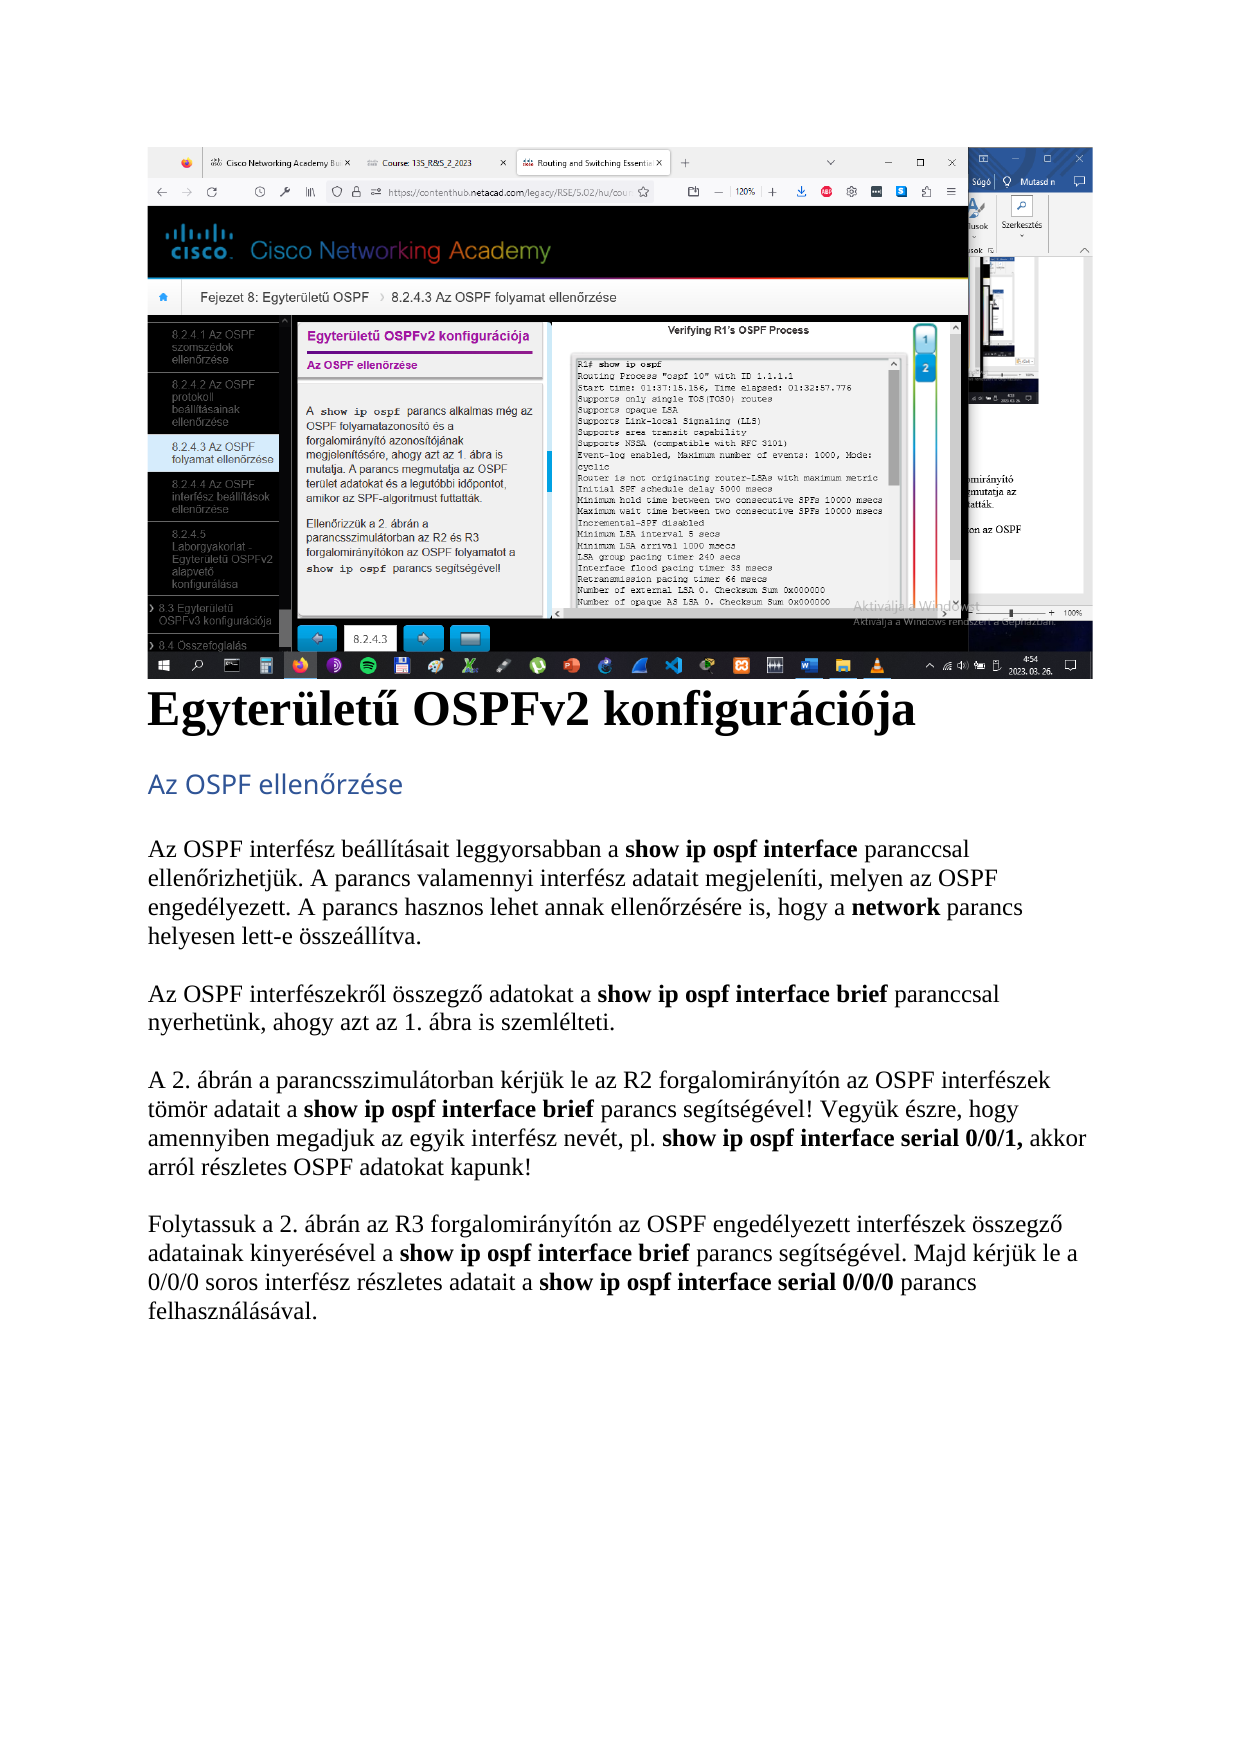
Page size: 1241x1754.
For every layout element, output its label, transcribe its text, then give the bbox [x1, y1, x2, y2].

subtitle Egyterületű OSPFv2 konfigurációja [148, 679, 1093, 736]
text Az OSPF interfész beállításait leggyorsabban a show ip ospf interface paranccsal ellenőrizhetjük. A parancs valamennyi interfész adatait megjeleníti, melyen az OSPF engedélyezett. A parancs hasznos lehet annak ellenőrzésére is, hogy a network parancs helyesen lett-e összeállítva. [148, 834, 1093, 949]
text A 2. ábrán a parancsszimulátorban kérjük le az R2 forgalomirányítón az OSPF interfészek tömör adatait a show ip ospf interface brief parancs segítségével! Vegyük észre, hogy amennyiben megadjuk az egyik interfész nevét, pl. show ip ospf interface serial 0/0/1, akkor arról részletes OSPF adatokat kapunk! [148, 1065, 1093, 1180]
text Az OSPF interfészekről összegző adatokat a show ip ospf interface brief paranccsal nyerhetünk, ahogy azt az 1. ábra is szemlélteti. [148, 979, 1093, 1036]
picture [147, 147, 1093, 679]
text Folytassuk a 2. ábrán az R3 forgalomirányítón az OSPF engedélyezett interfészek összegző adatainak kinyerésével a show ip ospf interface brief parancs segítségével. Majd kérjük le a 0/0/0 soros interfész részletes adatait a show ip ospf interface serial 0/0/0 parancs felhasználásával. [148, 1209, 1093, 1324]
subtitle Az OSPF ellenőrzése [148, 766, 1093, 802]
